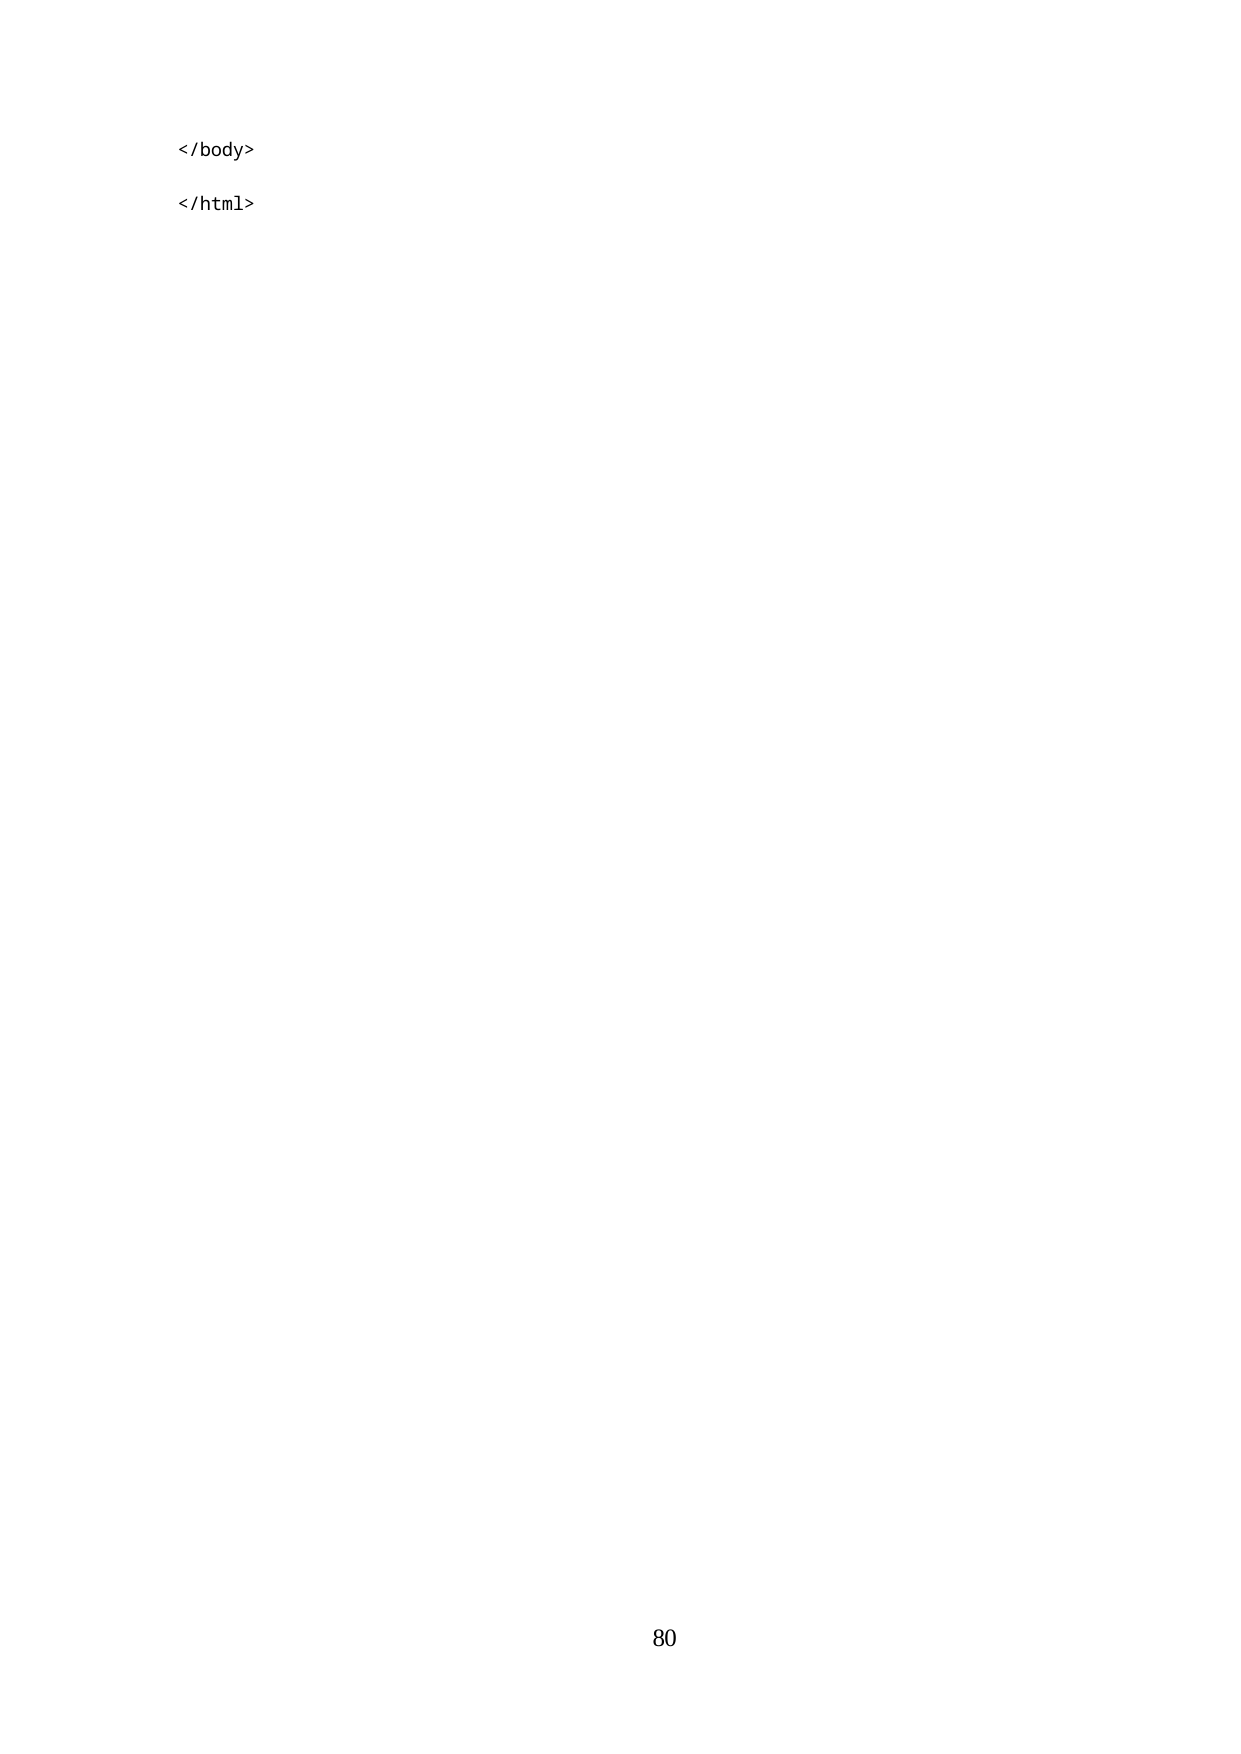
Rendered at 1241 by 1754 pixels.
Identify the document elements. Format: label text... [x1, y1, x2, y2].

text </body> [177, 136, 1240, 161]
text </html> [177, 190, 1240, 216]
